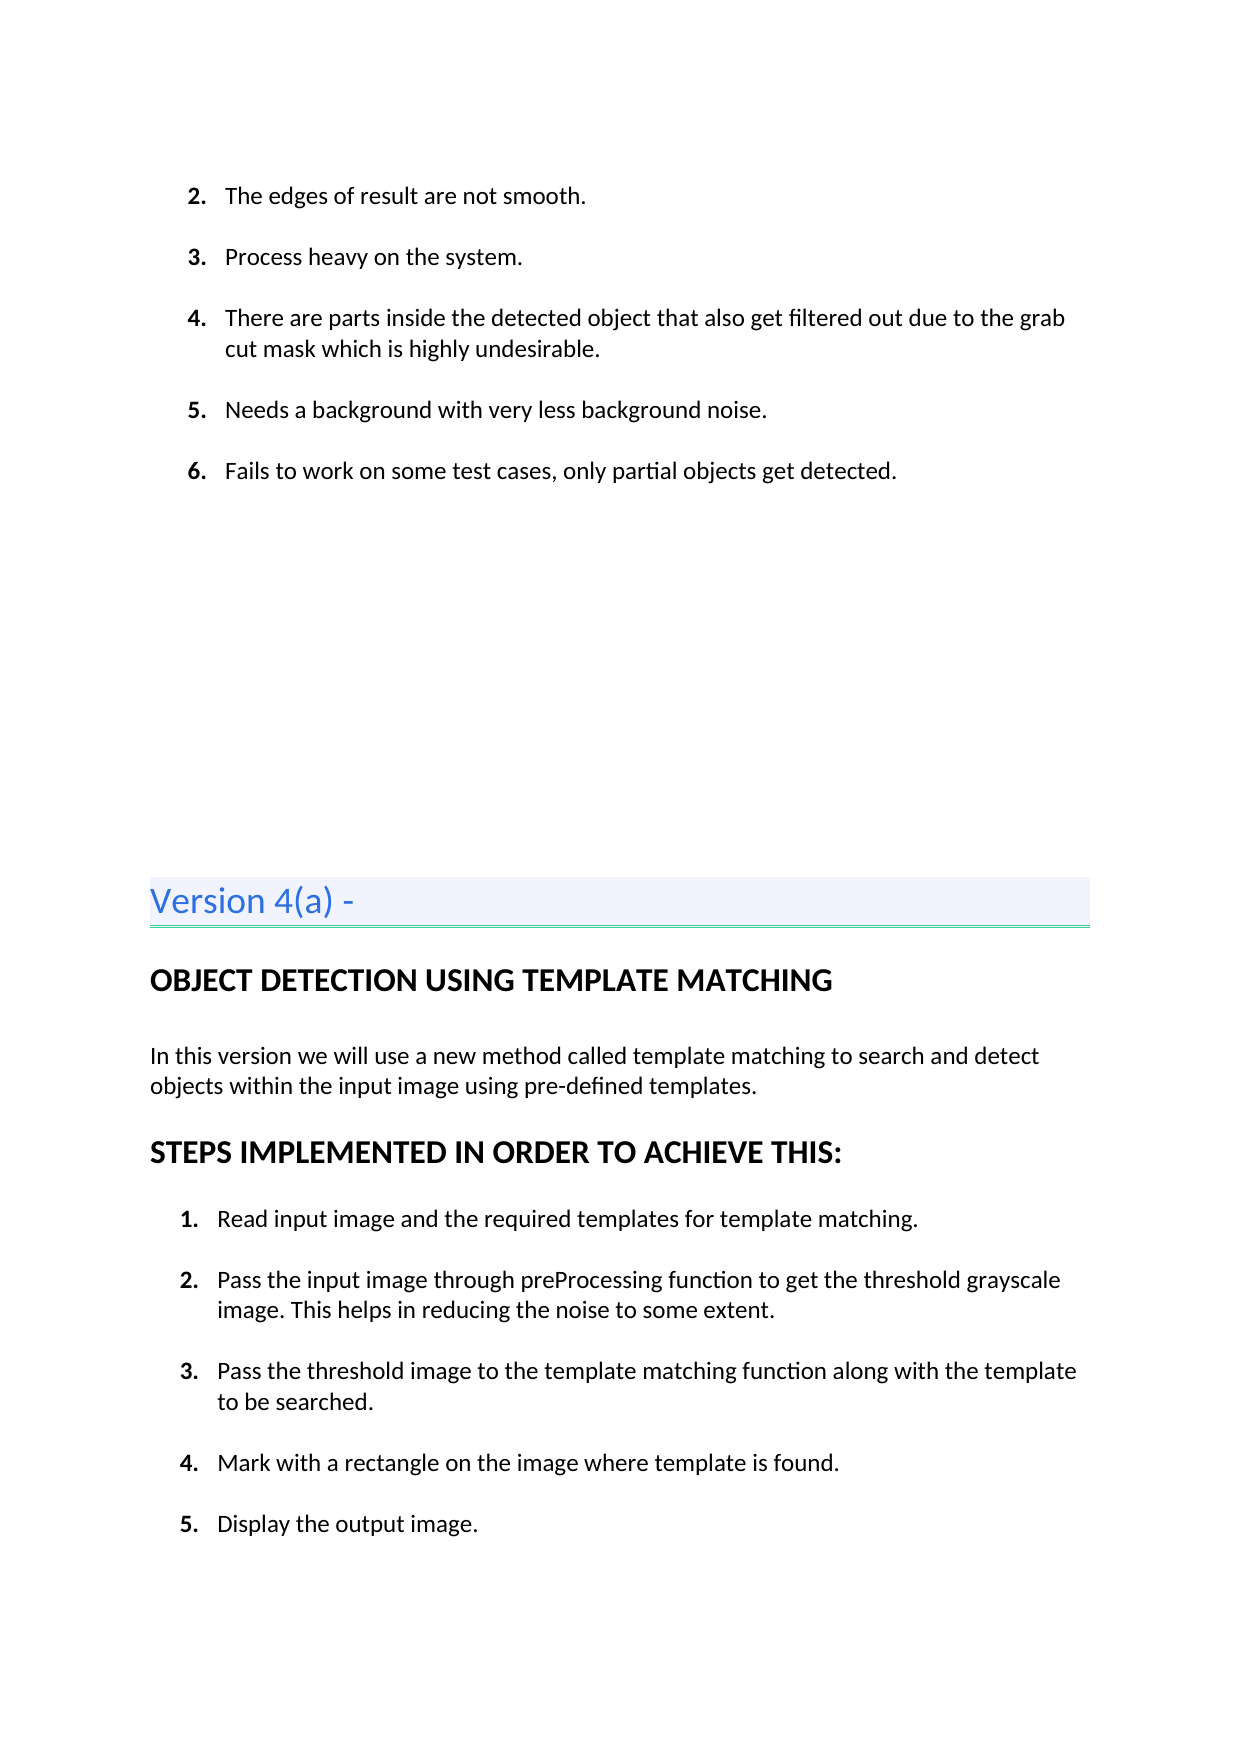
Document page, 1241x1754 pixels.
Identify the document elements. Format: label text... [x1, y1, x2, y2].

list Pass the threshold image to the template matching function along with the template to be searched. [179, 1355, 1090, 1416]
list There are parts inside the detected object that also get filtered out due to the grab cut mask which is highly undesirable. [187, 303, 1090, 364]
text STEPS IMPLEMENTED IN ORDER TO ACHIEVE THIS: [150, 1132, 1090, 1172]
list Fails to work on some test cases, only partial objects get detected. [187, 455, 1090, 486]
list Mark with a rectangle on the image where template is found. [179, 1447, 1090, 1477]
list Read input image and the required templates for template matching. [179, 1203, 1090, 1233]
list Needs a background with very less background noise. [187, 394, 1090, 425]
list Display the output image. [179, 1508, 1090, 1538]
list Pass the input image through preProcessing function to get the threshold grayscale image. This helps in reducing the noise to some extent. [179, 1264, 1090, 1325]
list Process heavy on the system. [187, 242, 1090, 272]
text OBJECT DETECTION USING TEMPLATE MATCHING [150, 958, 1090, 999]
list The edges of result are not smooth. [187, 181, 1090, 211]
text In this version we will use a new method called template matching to search and detect objects within the input image using pre-defined templates. [150, 1040, 1090, 1101]
subtitle Version 4(a) - [150, 877, 1090, 925]
